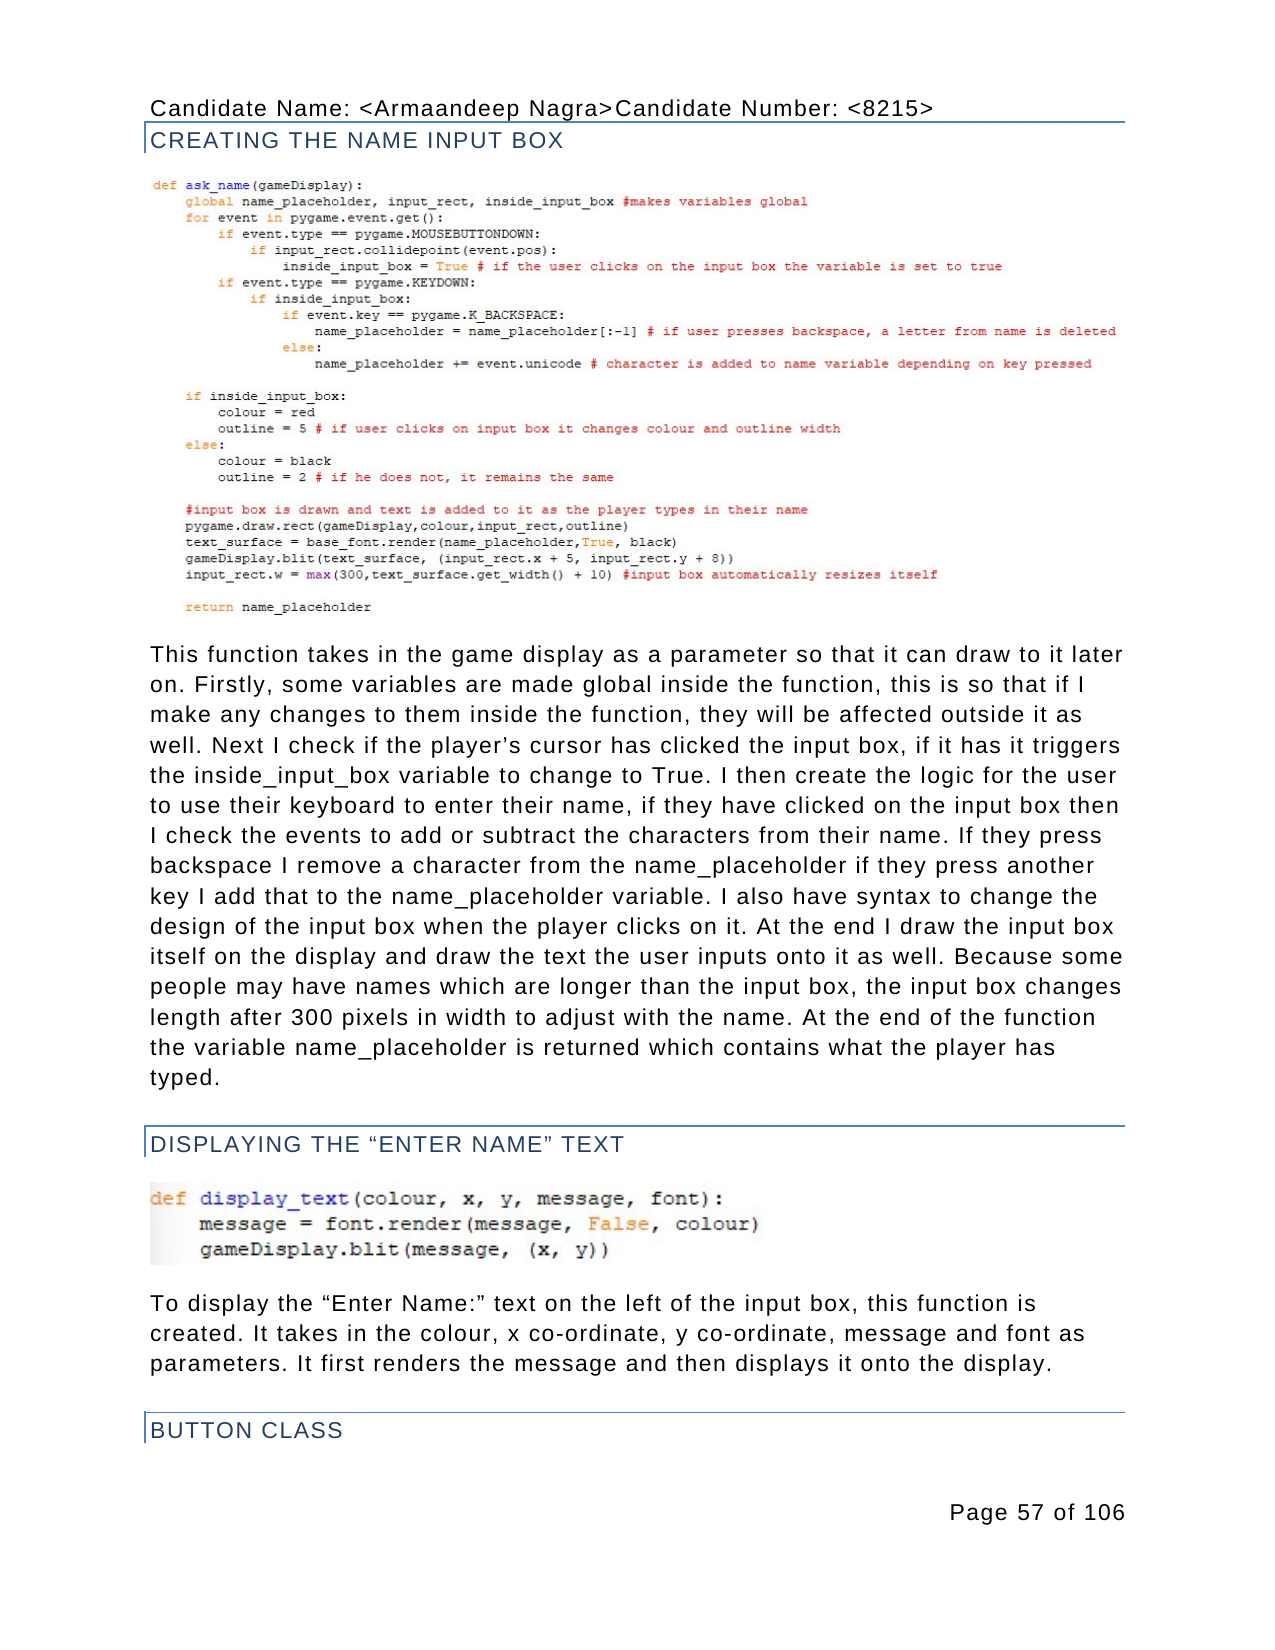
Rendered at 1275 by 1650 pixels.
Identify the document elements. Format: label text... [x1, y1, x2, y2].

picture [150, 177, 1125, 617]
subtitle Displaying the “Enter Name” Text [146, 1127, 1125, 1157]
text To display the “Enter Name:” text on the left of the input box, this function is created. It takes in the colour, x co-ordinate, y co-ordinate, message and font as parameters. It first renders the message and then displays it onto the display. [150, 1289, 1125, 1376]
subtitle Creating the name input box [146, 123, 1125, 153]
picture [150, 1182, 766, 1265]
subtitle Button Class [146, 1413, 1125, 1443]
text This function takes in the game display as a parameter so that it can draw to it later on. Firstly, some variables are made global inside the function, this is so that if I make any changes to them inside the function, they will be affected outside it as well. Next I check if the player’s cursor has clicked the input box, if it has it triggers the inside_input_box variable to change to True. I then create the logic for the user to use their keyboard to enter their name, if they have clicked on the input box then I check the events to add or subtract the characters from their name. If they press backspace I remove a character from the name_placeholder if they press another key I add that to the name_placeholder variable. I also have syntax to change the design of the input box when the player clicks on it. At the end I draw the input box itself on the display and draw the text the user inputs onto it as well. Because some people may have names which are longer than the input box, the input box changes length after 300 pixels in width to adjust with the name. At the end of the function the variable name_placeholder is returned which contains what the player has typed. [150, 641, 1125, 1090]
